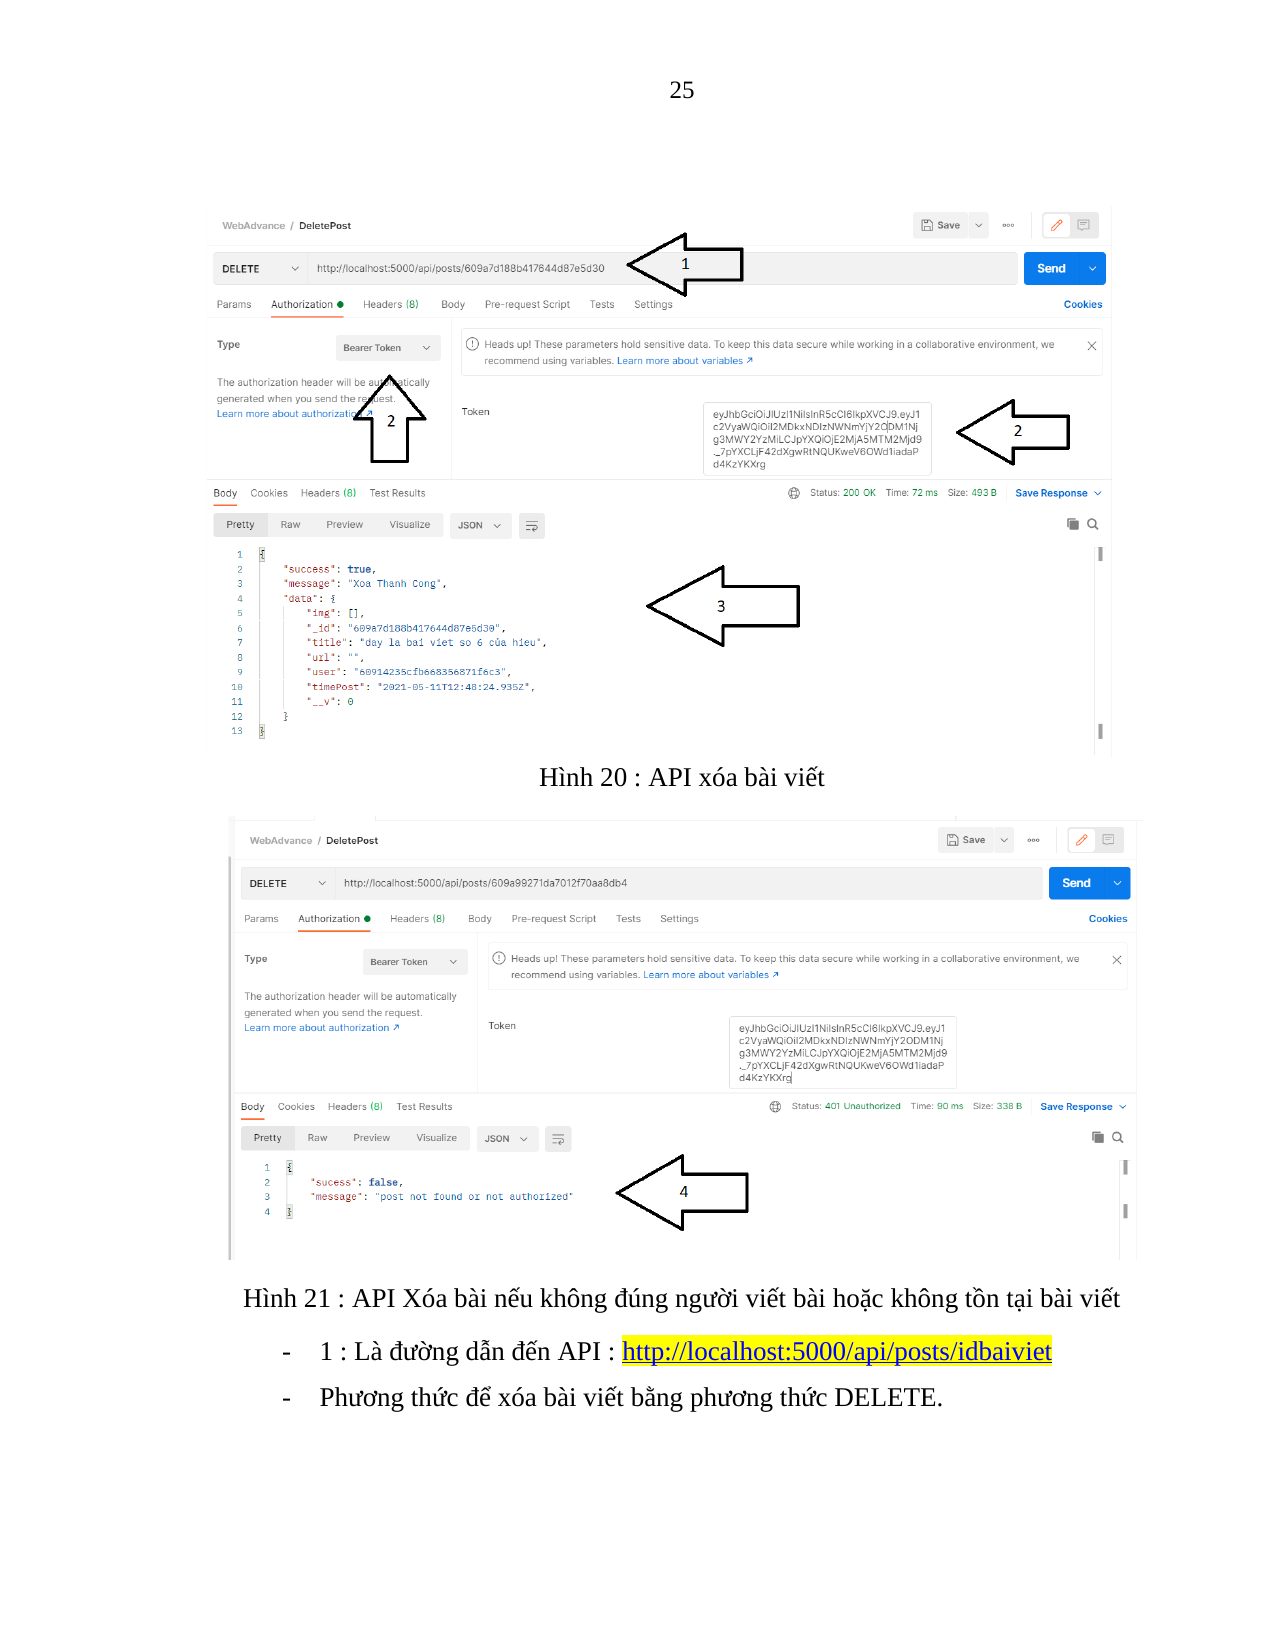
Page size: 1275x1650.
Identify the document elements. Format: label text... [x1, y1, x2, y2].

list Phương thức để xóa bài viết bằng phương thức DELETE. [282, 1381, 1157, 1412]
picture [206, 206, 1157, 762]
picture [206, 813, 1157, 1283]
list 1 : Là đường dẫn đến API : http://localhost:5000/api/posts/idbaiviet [282, 1334, 1157, 1366]
text Hình 20 : API xóa bài viết [207, 762, 1157, 792]
text Hình 21 : API Xóa bài nếu không đúng người viết bài hoặc không tồn tại bài viết [207, 1283, 1157, 1314]
